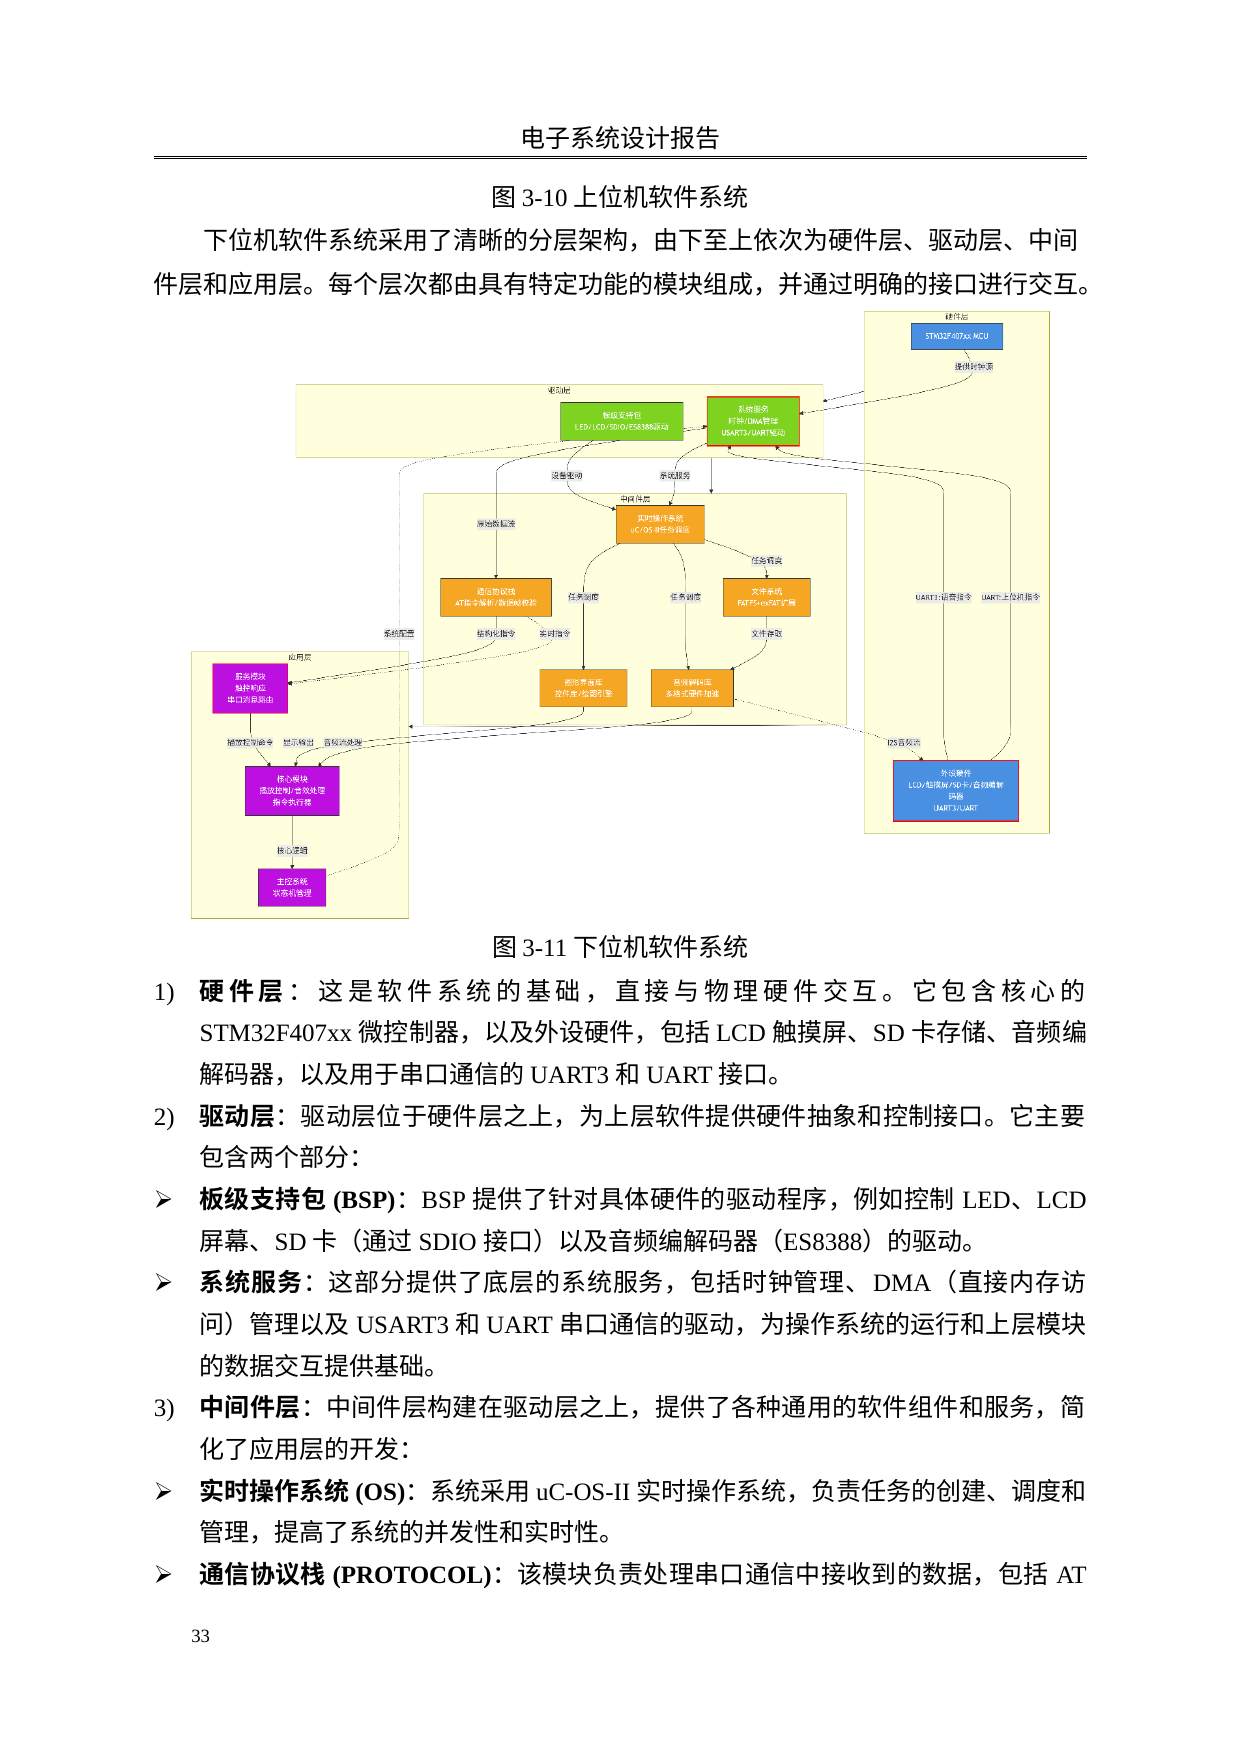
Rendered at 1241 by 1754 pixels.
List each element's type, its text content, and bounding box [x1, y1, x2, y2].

list 实时操作系统 (OS)：系统采用 uC-OS-II 实时操作系统，负责任务的创建、调度和管理，提高了系统的并发性和实时性。 [153, 1471, 1087, 1549]
text 下位机软件系统采用了清晰的分层架构，由下至上依次为硬件层、驱动层、中间件层和应用层。每个层次都由具有特定功能的模块组成，并通过明确的接口进行交互。 [153, 221, 1087, 300]
list 驱动层：驱动层位于硬件层之上，为上层软件提供硬件抽象和控制接口。它主要包含两个部分： [153, 1096, 1087, 1174]
list 中间件层：中间件层构建在驱动层之上，提供了各种通用的软件组件和服务，简化了应用层的开发： [153, 1388, 1087, 1466]
picture [187, 307, 1053, 922]
text 图3-10 上位机软件系统 [153, 177, 1087, 213]
list 硬件层：这是软件系统的基础，直接与物理硬件交互。它包含核心的 STM32F407xx 微控制器，以及外设硬件，包括 LCD 触摸屏、SD 卡存储、音频编解码器，以及用于串口通信的 UART3 和 UART 接口。 [153, 971, 1087, 1091]
text 图3-11 下位机软件系统 [153, 927, 1087, 964]
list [153, 1554, 1087, 1591]
list 系统服务：这部分提供了底层的系统服务，包括时钟管理、DMA（直接内存访问）管理以及 USART3 和 UART 串口通信的驱动，为操作系统的运行和上层模块的数据交互提供基础。 [153, 1263, 1087, 1382]
list 板级支持包 (BSP)：BSP 提供了针对具体硬件的驱动程序，例如控制 LED、LCD 屏幕、SD 卡（通过 SDIO 接口）以及音频编解码器（ES8388）的驱动。 [153, 1179, 1087, 1257]
